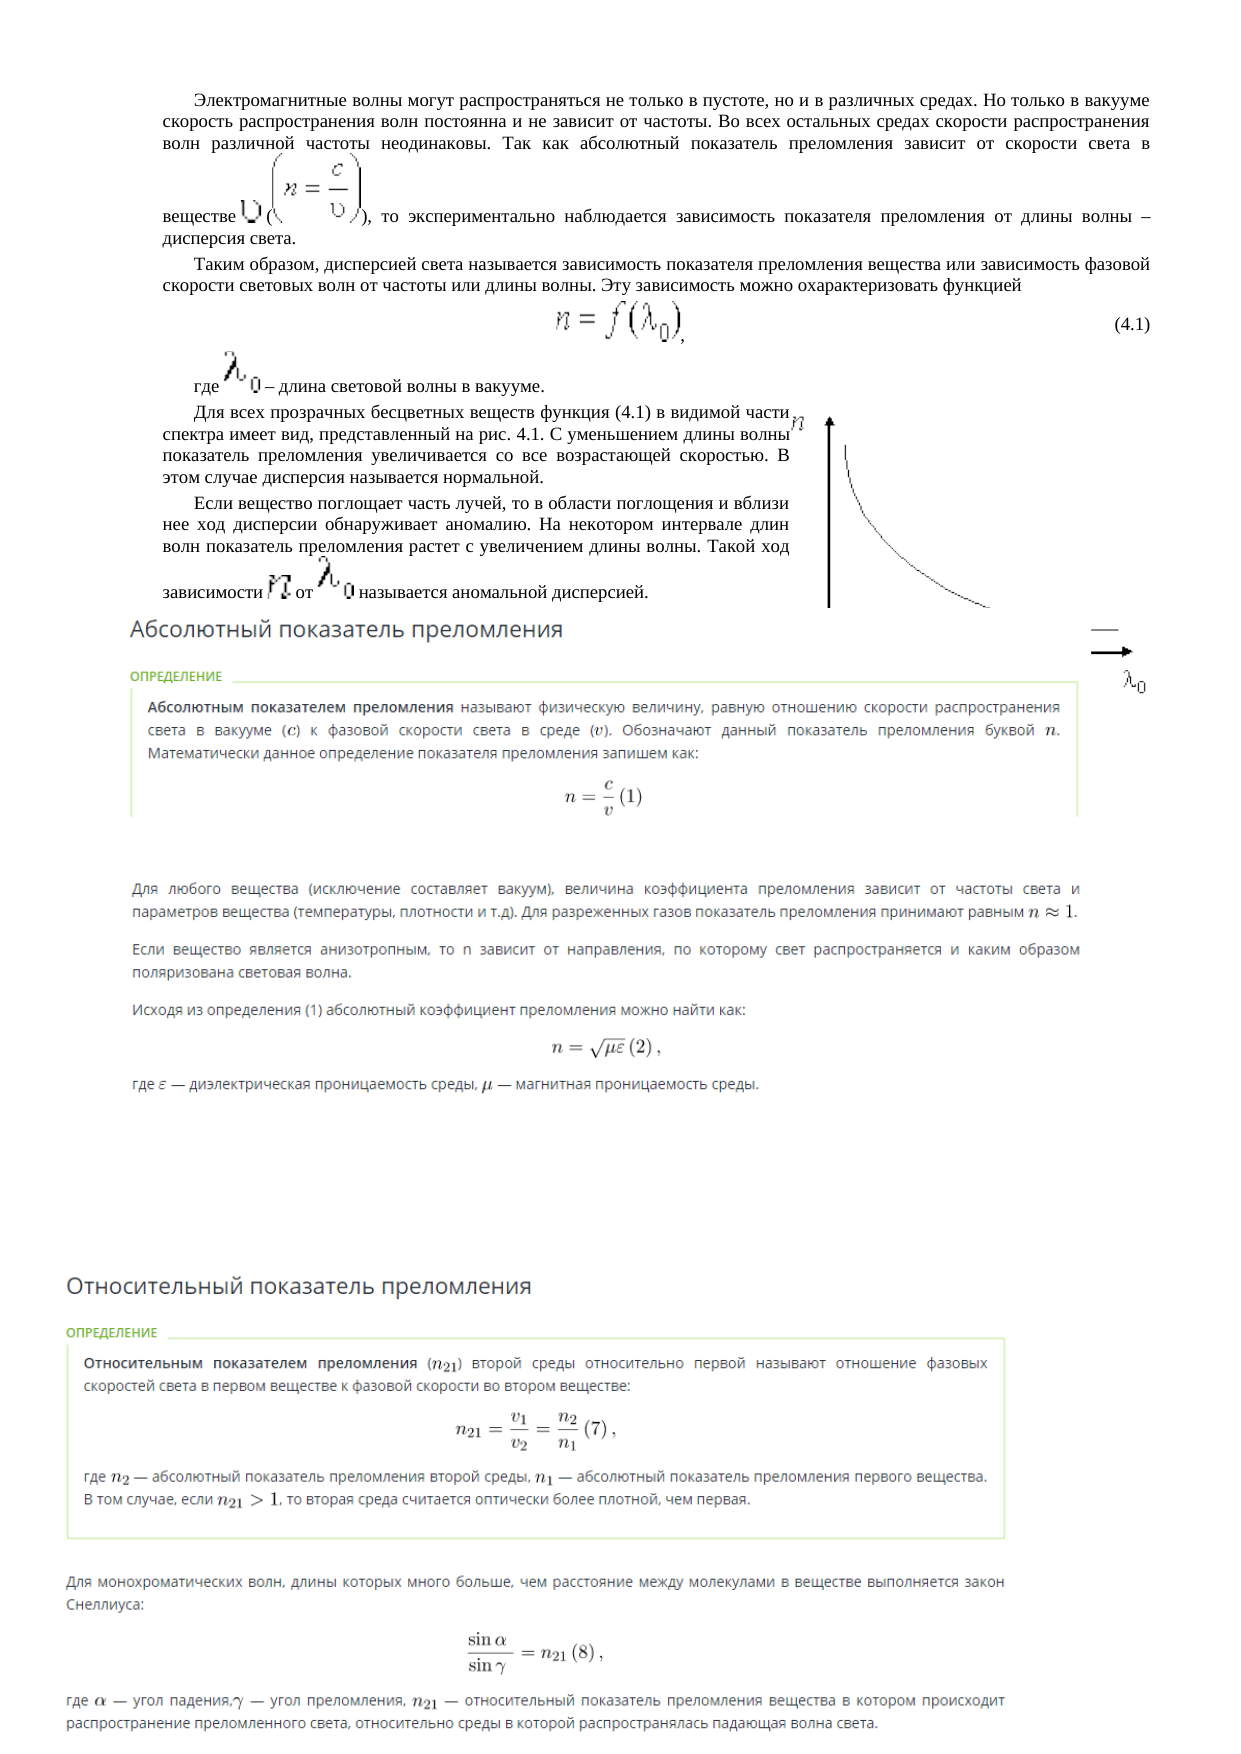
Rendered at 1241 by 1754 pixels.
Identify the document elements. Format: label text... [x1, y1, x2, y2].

text Для всех прозрачных бесцветных веществ функция (4.1) в видимой части спектра имеет вид, представленный на рис. 4.1. С уменьшением длины волны показатель преломления увеличивается со все возрастающей скоростью. В этом случае дисперсия называется нормальной. [162, 401, 790, 487]
text Электромагнитные волны могут распространяться не только в пустоте, но и в различных средах. Но только в вакууме скорость распространения волн постоянна и не зависит от частоты. Во всех остальных средах скорости распространения волн различной частоты неодинаковы. Так как абсолютный показатель преломления зависит от скорости света в веществе (), то экспериментально наблюдается зависимость показателя преломления от длины волны – дисперсия света. [162, 89, 1152, 248]
picture [223, 351, 260, 393]
text Таким образом, дисперсией света называется зависимость показателя преломления вещества или зависимость фазовой скорости световых волн от частоты или длины волны. Эту зависимость можно охарактеризовать функцией [162, 253, 1152, 296]
picture [49, 1262, 1021, 1749]
picture [267, 575, 291, 599]
picture [556, 301, 681, 342]
picture [317, 556, 354, 599]
text где – длина световой волны в вакууме. [162, 351, 1152, 397]
table_header , [163, 300, 686, 347]
picture [272, 153, 361, 223]
table_header (4.1) [686, 300, 1152, 347]
picture [119, 401, 1152, 1127]
picture [240, 200, 262, 223]
text Если вещество поглощает часть лучей, то в области поглощения и вблизи нее ход дисперсии обнаруживает аномалию. На некотором интервале длин волн показатель преломления растет с увеличением длины волны. Такой ход зависимости от называется аномальной дисперсией. [162, 492, 790, 602]
